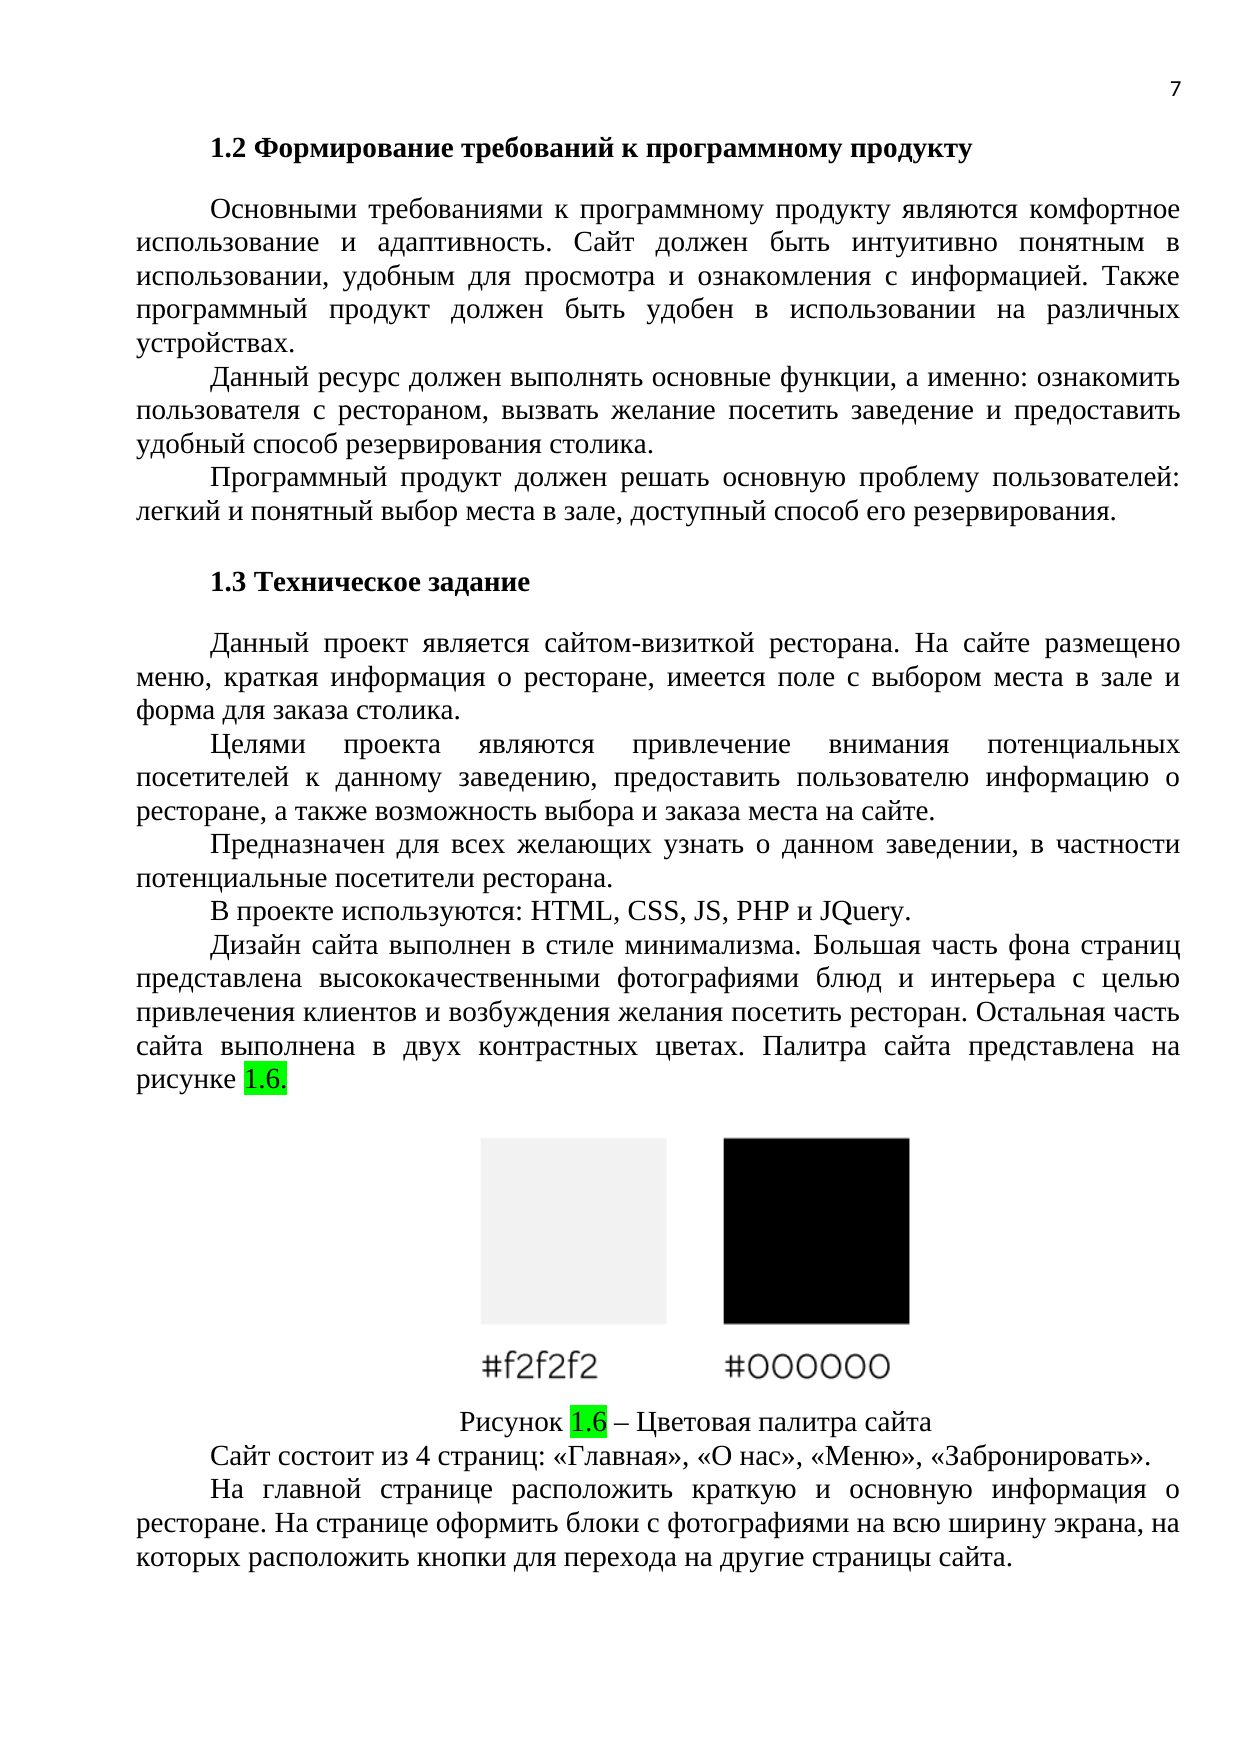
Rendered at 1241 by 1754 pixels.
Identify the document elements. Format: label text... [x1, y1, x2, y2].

text Данный проект является сайтом-визиткой ресторана. На сайте размещено меню, краткая информация о ресторане, имеется поле с выбором места в зале и форма для заказа столика. [136, 625, 1181, 726]
subtitle 1.3 Техническое задание [136, 564, 1181, 597]
text Основными требованиями к программному продукту являются комфортное использование и адаптивность. Сайт должен быть интуитивно понятным в использовании, удобным для просмотра и ознакомления с информацией. Также программный продукт должен быть удобен в использовании на различных устройствах. [136, 191, 1181, 359]
text Данный ресурс должен выполнять основные функции, а именно: ознакомить пользователя с рестораном, вызвать желание посетить заведение и предоставить удобный способ резервирования столика. [136, 359, 1181, 459]
picture [456, 1094, 935, 1405]
text Предназначен для всех желающих узнать о данном заведении, в частности потенциальные посетители ресторана. [136, 826, 1181, 893]
subtitle 1.2 Формирование требований к программному продукту [136, 130, 1181, 163]
text Целями проекта являются привлечение внимания потенциальных посетителей к данному заведению, предоставить пользователю информацию о ресторане, а также возможность выбора и заказа места на сайте. [136, 726, 1181, 826]
text На главной странице расположить краткую и основную информация о ресторане. На странице оформить блоки с фотографиями на всю ширину экрана, на которых расположить кнопки для перехода на другие страницы сайта. [136, 1472, 1181, 1572]
text Программный продукт должен решать основную проблему пользователей: легкий и понятный выбор места в зале, доступный способ его резервирования. [136, 459, 1181, 526]
text Сайт состоит из 4 страниц: «Главная», «О нас», «Меню», «Забронировать». [136, 1438, 1181, 1472]
text Рисунок 1.6 – Цветовая палитра сайта [607, 1404, 1181, 1438]
text Рисунок 1.6 – Цветовая палитра сайта [136, 1404, 570, 1438]
text В проекте используются: HTML, CSS, JS, PHP и JQuery. [136, 893, 1181, 927]
text Дизайн сайта выполнен в стиле минимализма. Большая часть фона страниц представлена высококачественными фотографиями блюд и интерьера с целью привлечения клиентов и возбуждения желания посетить ресторан. Остальная часть сайта выполнена в двух контрастных цветах. Палитра сайта представлена на рисунке 1.6. [136, 927, 1181, 1095]
